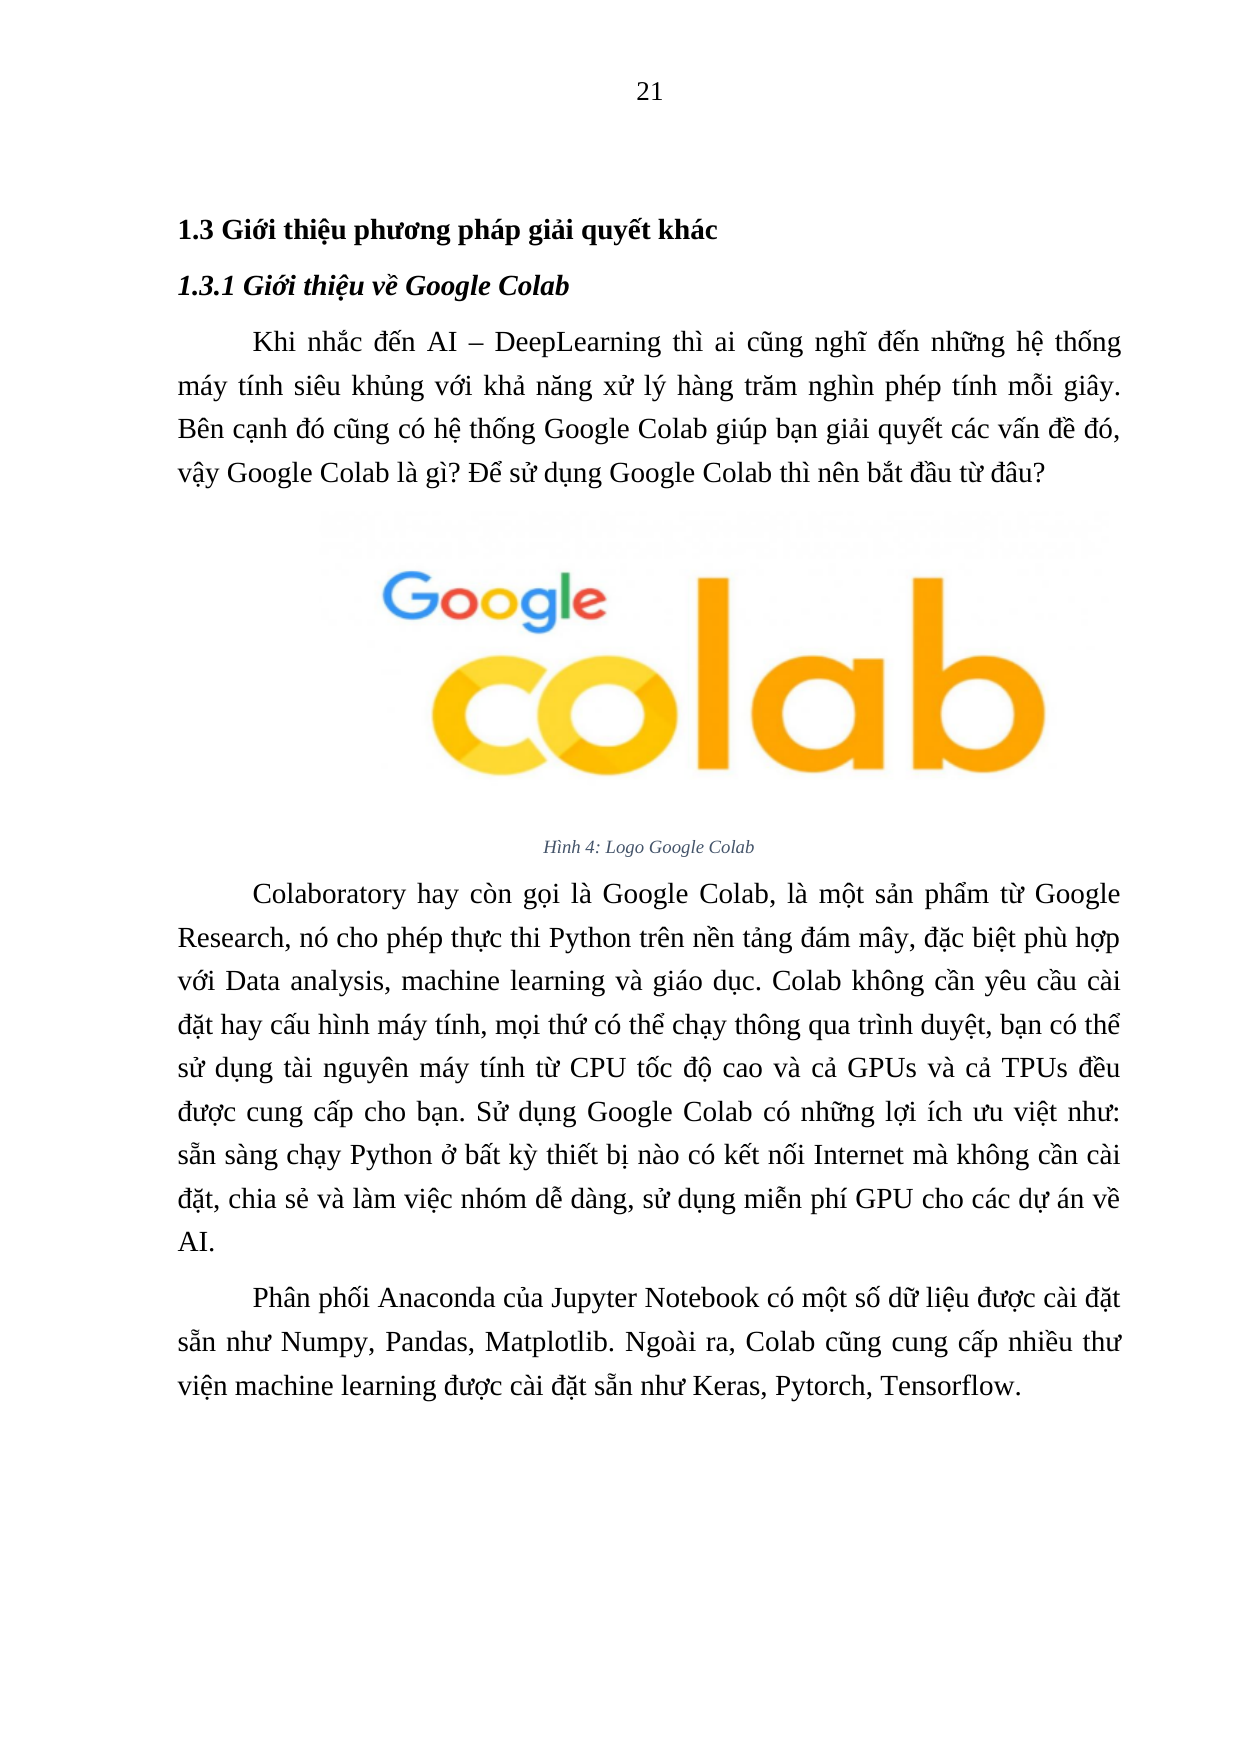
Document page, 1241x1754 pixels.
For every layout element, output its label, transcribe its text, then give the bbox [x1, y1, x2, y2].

picture [252, 511, 1123, 814]
text Khi nhắc đến AI – DeepLearning thì ai cũng nghĩ đến những hệ thống máy tính siêu khủng với khả năng xử lý hàng trăm nghìn phép tính mỗi giây. Bên cạnh đó cũng có hệ thống Google Colab giúp bạn giải quyết các vấn đề đó, vậy Google Colab là gì? Để sử dụng Google Colab thì nên bắt đầu từ đâu? [177, 324, 1122, 488]
subtitle 1.3.1 Giới thiệu về Google Colab [177, 268, 1122, 302]
subtitle 1.3 Giới thiệu phương pháp giải quyết khác [177, 212, 1122, 246]
text Phân phối Anaconda của Jupyter Notebook có một số dữ liệu được cài đặt sẵn như Numpy, Pandas, Matplotlib. Ngoài ra, Colab cũng cung cấp nhiều thư viện machine learning được cài đặt sẵn như Keras, Pytorch, Tensorflow. [177, 1281, 1122, 1401]
text Hình 4: Logo Google Colab [177, 836, 1122, 857]
text Colaboratory hay còn gọi là Google Colab, là một sản phẩm từ Google Research, nó cho phép thực thi Python trên nền tảng đám mây, đặc biệt phù hợp với Data analysis, machine learning và giáo dục. Colab không cần yêu cầu cài đặt hay cấu hình máy tính, mọi thứ có thể chạy thông qua trình duyệt, bạn có thể sử dụng tài nguyên máy tính từ CPU tốc độ cao và cả GPUs và cả TPUs đều được cung cấp cho bạn. Sử dụng Google Colab có những lợi ích ưu việt như: sẵn sàng chạy Python ở bất kỳ thiết bị nào có kết nối Internet mà không cần cài đặt, chia sẻ và làm việc nhóm dễ dàng, sử dụng miễn phí GPU cho các dự án về AI. [177, 876, 1122, 1258]
